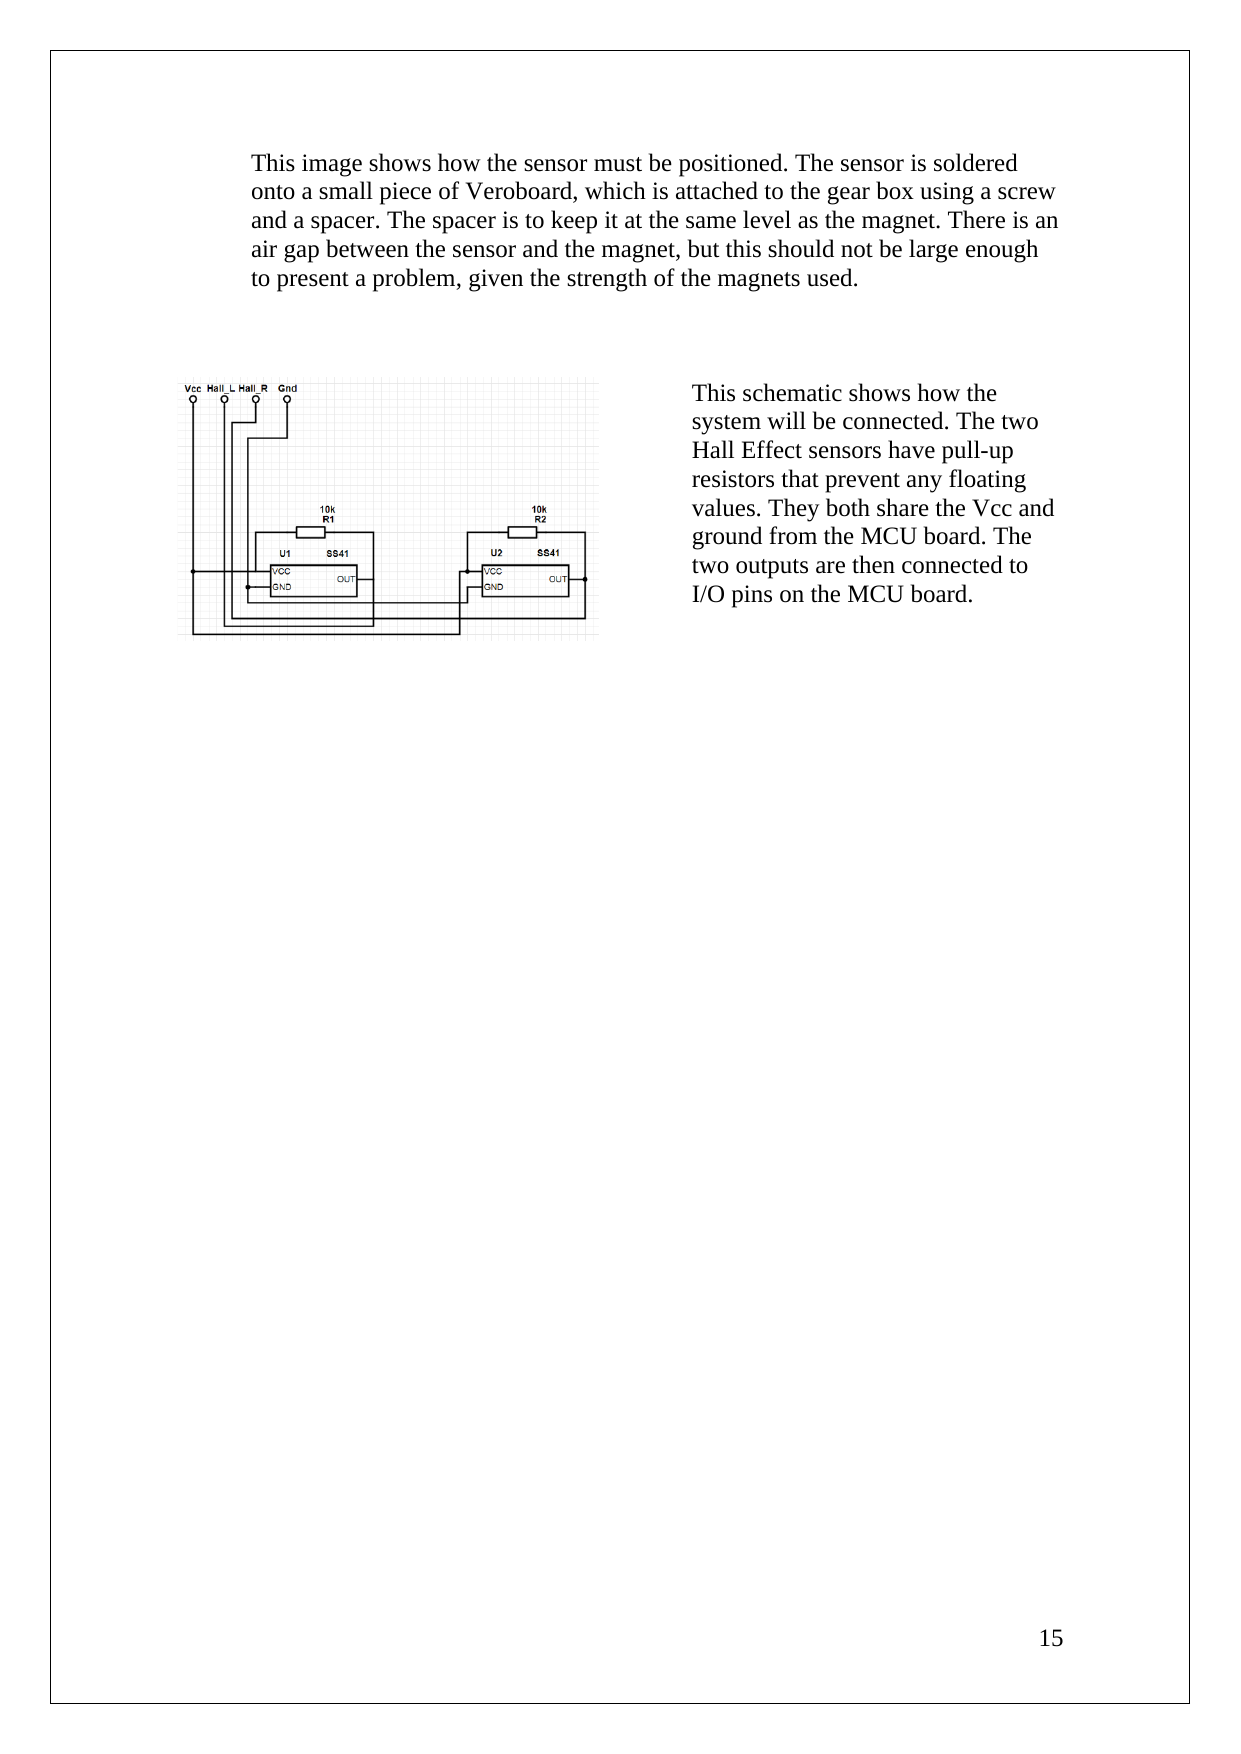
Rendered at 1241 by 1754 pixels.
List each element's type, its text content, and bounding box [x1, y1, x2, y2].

text This schematic shows how the system will be connected. The two Hall Effect sensors have pull-up resistors that prevent any floating values. They both share the Vcc and ground from the MCU board. The two outputs are then connected to I/O pins on the MCU board. [603, 291, 1063, 521]
picture [177, 291, 603, 557]
